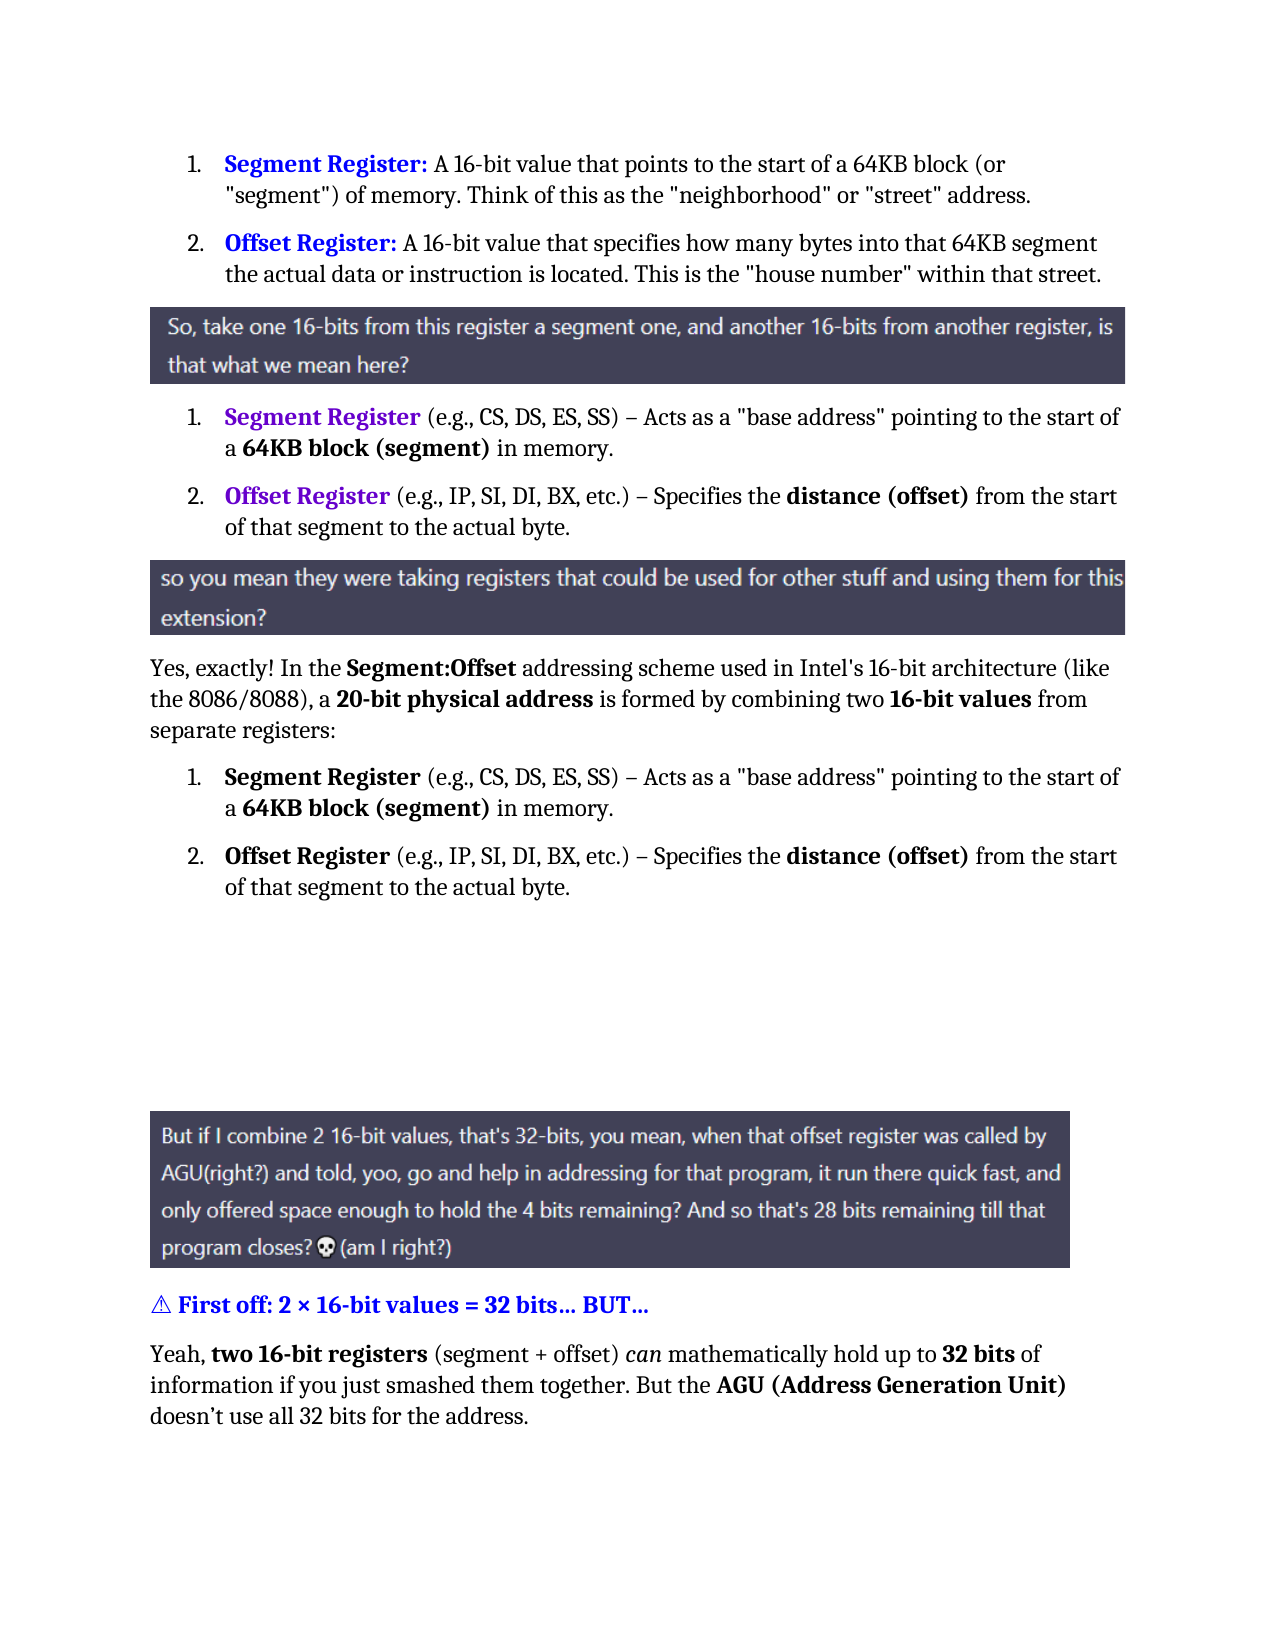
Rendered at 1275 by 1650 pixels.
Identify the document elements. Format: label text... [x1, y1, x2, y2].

text Yeah, two 16-bit registers (segment + offset) can mathematically hold up to 32 bits of information if you just smashed them together. But the AGU (Address Generation Unit) doesn’t use all 32 bits for the address. [150, 1340, 1125, 1431]
list Segment Register (e.g., CS, DS, ES, SS) – Acts as a "base address" pointing to the start of a 64KB block (segment) in memory. [187, 403, 1125, 463]
list Segment Register: A 16-bit value that points to the start of a 64KB block (or "segment") of memory. Think of this as the "neighborhood" or "street" address. [187, 150, 1125, 210]
text ⚠️ First off: 2 × 16-bit values = 32 bits… BUT… [150, 1287, 1125, 1321]
list Offset Register (e.g., IP, SI, DI, BX, etc.) – Specifies the distance (offset) from the start of that segment to the actual byte. [187, 482, 1125, 541]
picture [150, 1111, 1070, 1268]
picture [150, 560, 1125, 635]
picture [150, 307, 1125, 384]
list Segment Register (e.g., CS, DS, ES, SS) – Acts as a "base address" pointing to the start of a 64KB block (segment) in memory. [187, 763, 1125, 823]
text Yes, exactly! In the Segment:Offset addressing scheme used in Intel's 16-bit architecture (like the 8086/8088), a 20-bit physical address is formed by combining two 16-bit values from separate registers: [150, 653, 1125, 744]
list Offset Register (e.g., IP, SI, DI, BX, etc.) – Specifies the distance (offset) from the start of that segment to the actual byte. [187, 842, 1125, 902]
list Offset Register: A 16-bit value that specifies how many bytes into that 64KB segment the actual data or instruction is located. This is the "house number" within that street. [187, 229, 1125, 288]
